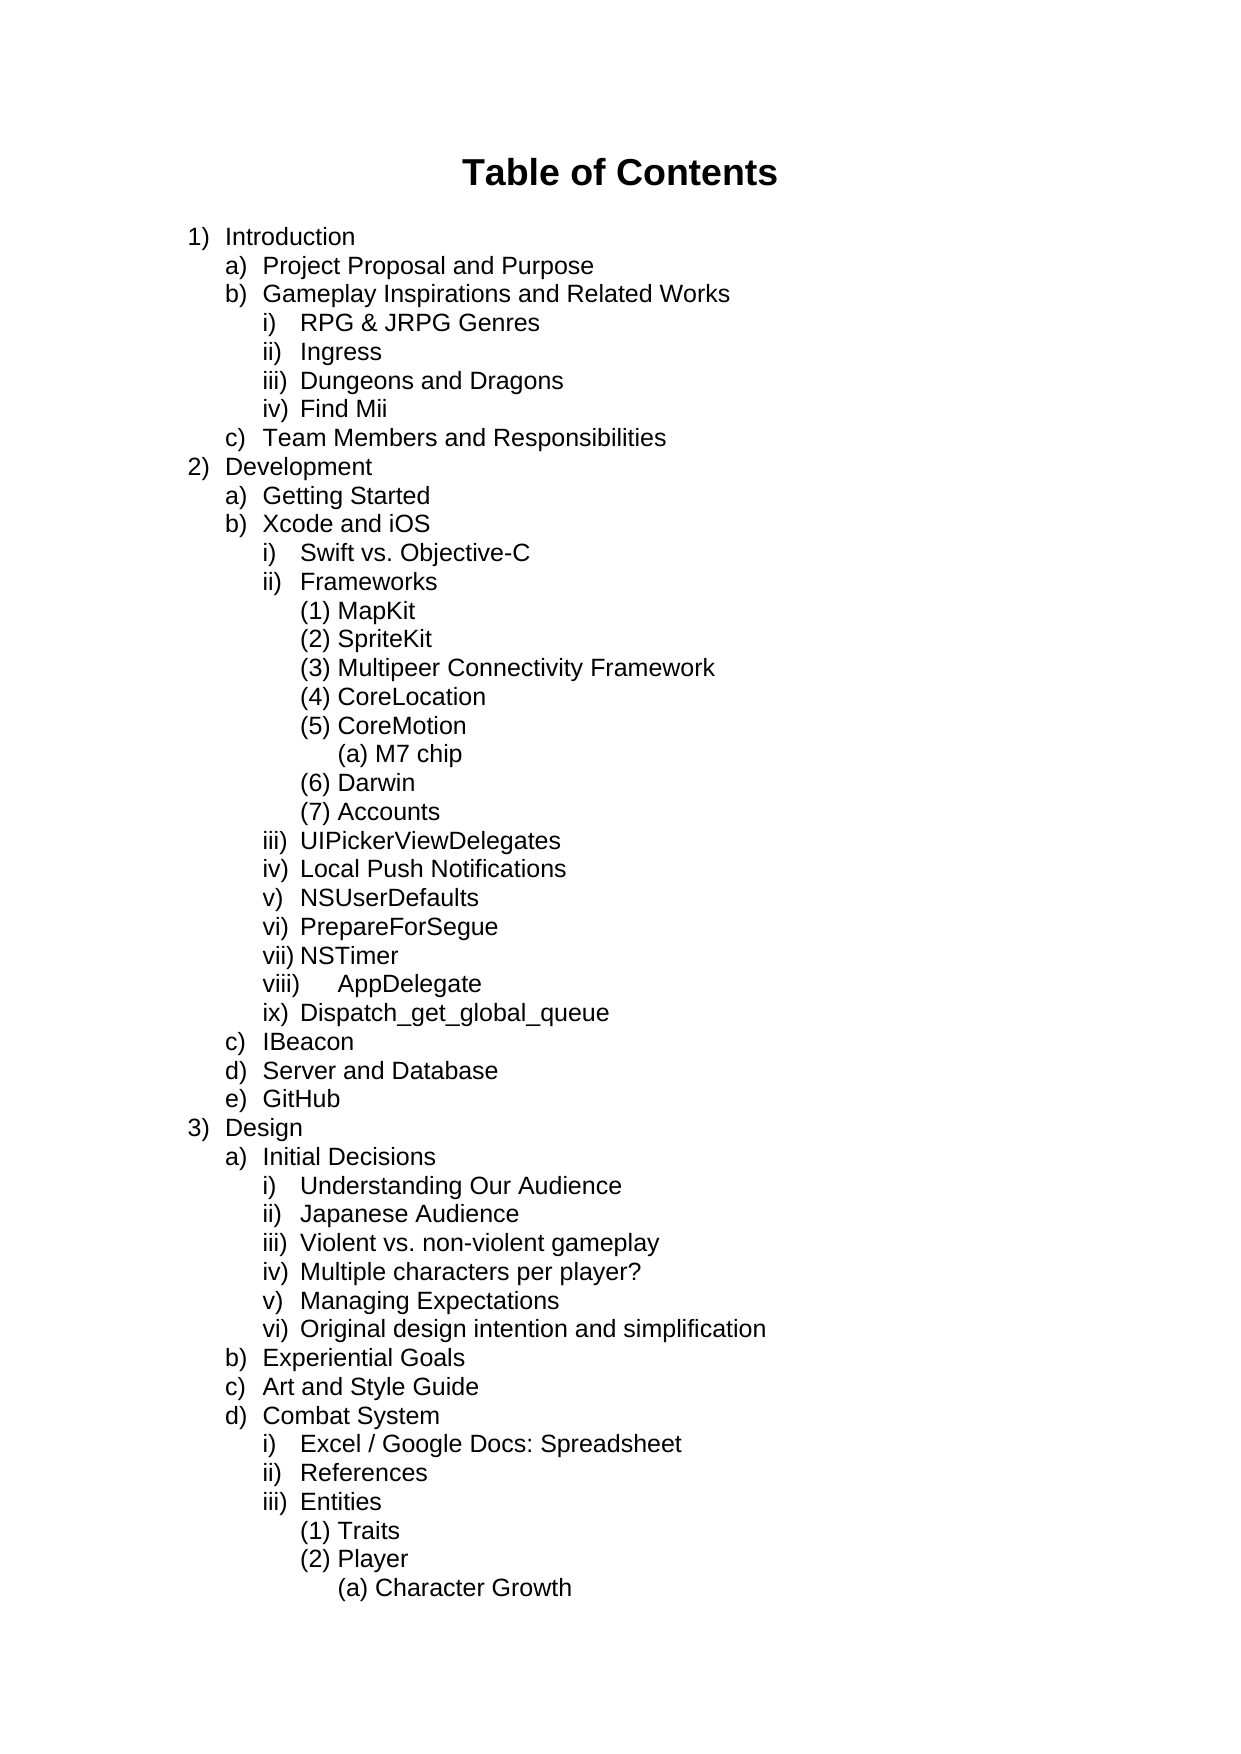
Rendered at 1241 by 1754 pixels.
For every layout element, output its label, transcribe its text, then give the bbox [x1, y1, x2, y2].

list SpriteKit [300, 624, 1053, 653]
list Dispatch_get_global_queue [262, 998, 1053, 1027]
list CoreLocation [300, 682, 1053, 711]
list NSUserDefaults [262, 883, 1053, 912]
list Art and Style Guide [225, 1372, 1053, 1401]
list Design [187, 1113, 1053, 1142]
list Initial Decisions [225, 1142, 1053, 1171]
list Ingress [262, 337, 1053, 366]
list Experiential Goals [225, 1343, 1053, 1372]
list Managing Expectations [262, 1286, 1053, 1314]
list GitHub [225, 1084, 1053, 1113]
list Find Mii [262, 394, 1053, 423]
list Dungeons and Dragons [262, 366, 1053, 394]
list References [262, 1458, 1053, 1487]
list Entities [262, 1487, 1053, 1516]
list Swift vs. Objective-C [262, 538, 1053, 567]
list Violent vs. non-violent gameplay [262, 1228, 1053, 1257]
list Development [187, 452, 1053, 481]
list Frameworks [262, 567, 1053, 596]
list Team Members and Responsibilities [225, 423, 1053, 452]
list Project Proposal and Purpose [225, 251, 1053, 279]
list Gameplay Inspirations and Related Works [225, 279, 1053, 308]
list Local Push Notifications [262, 854, 1053, 883]
list Getting Started [225, 481, 1053, 509]
list Understanding Our Audience [262, 1171, 1053, 1199]
list Server and Database [225, 1056, 1053, 1084]
list Player [300, 1544, 1053, 1573]
list Accounts [300, 797, 1053, 826]
list AppDelegate [262, 969, 1053, 998]
list Original design intention and simplification [262, 1314, 1053, 1343]
list Character Growth [337, 1573, 1053, 1602]
list PrepareForSegue [262, 912, 1053, 941]
list Combat System [225, 1401, 1053, 1429]
list Xcode and iOS [225, 509, 1053, 538]
list M7 chip [337, 739, 1053, 768]
list Traits [300, 1516, 1053, 1544]
list MapKit [300, 596, 1053, 624]
list Introduction [187, 222, 1053, 251]
list RPG & JRPG Genres [262, 308, 1053, 337]
list Excel / Google Docs: Spreadsheet [262, 1429, 1053, 1458]
list Japanese Audience [262, 1199, 1053, 1228]
list NSTimer [262, 941, 1053, 969]
list CoreMotion [300, 711, 1053, 739]
list Multiple characters per player? [262, 1257, 1053, 1286]
list IBeacon [225, 1027, 1053, 1056]
list Multipeer Connectivity Framework [300, 653, 1053, 682]
text Table of Contents [187, 150, 1053, 193]
list UIPickerViewDelegates [262, 826, 1053, 854]
list Darwin [300, 768, 1053, 797]
